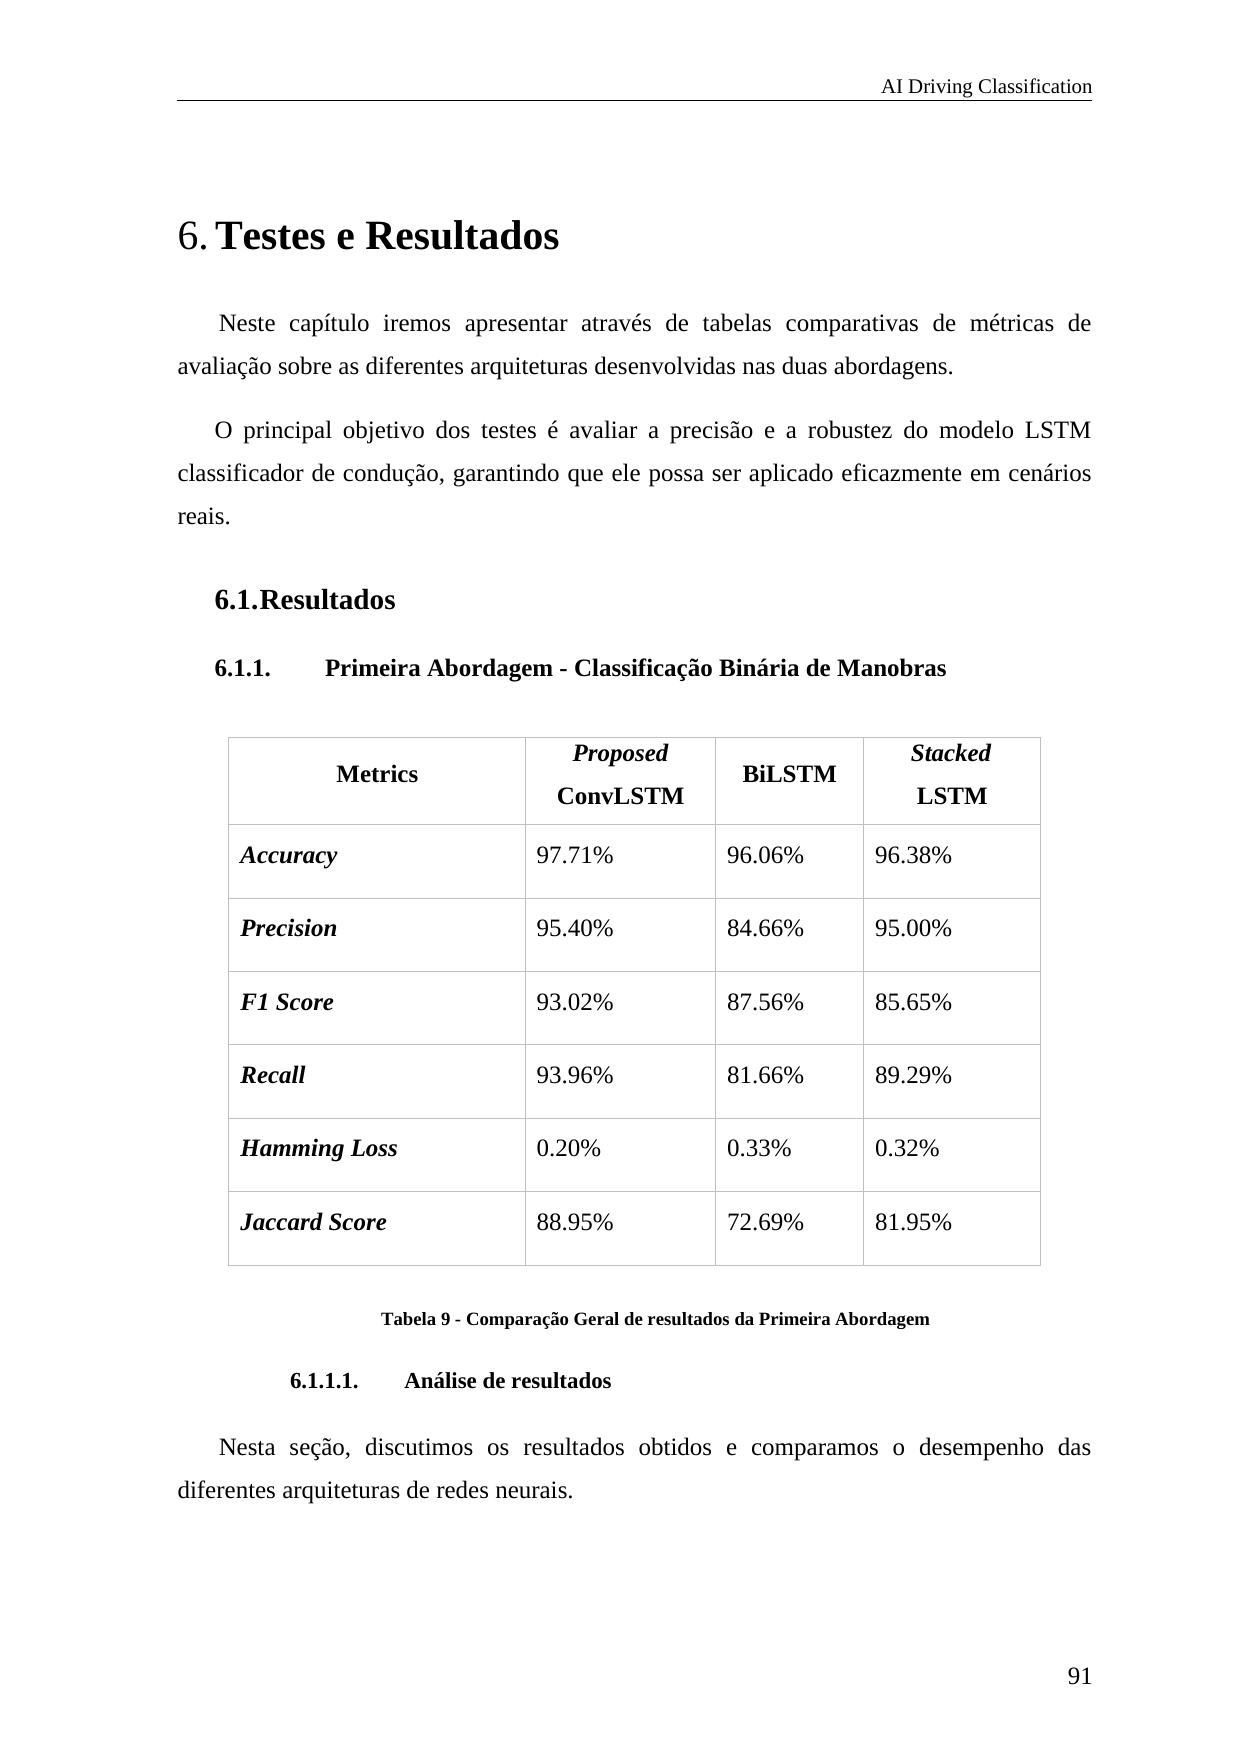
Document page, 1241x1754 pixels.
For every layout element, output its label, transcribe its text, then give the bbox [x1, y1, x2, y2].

text Nesta seção, discutimos os resultados obtidos e comparamos o desempenho das diferentes arquiteturas de redes neurais. [177, 1432, 1092, 1504]
table_header BiLSTM [716, 738, 863, 824]
table_cell 84.66% [716, 899, 863, 971]
text Tabela 9 - Comparação Geral de resultados da Primeira Abordagem [177, 1308, 1092, 1329]
table_cell 81.95% [864, 1192, 1040, 1264]
subtitle Resultados [214, 582, 1092, 616]
table_cell 93.96% [526, 1045, 715, 1118]
table_cell 72.69% [716, 1192, 863, 1264]
table_cell 96.06% [716, 825, 863, 897]
table_header Metrics [229, 738, 525, 824]
table_header Stacked LSTM [864, 738, 1040, 824]
table_cell 95.40% [526, 899, 715, 971]
subtitle Testes e Resultados [177, 210, 1092, 258]
table_header Proposed ConvLSTM [526, 738, 715, 824]
table_cell 88.95% [526, 1192, 715, 1264]
table_cell 0.20% [526, 1119, 715, 1191]
table_cell Recall [229, 1045, 525, 1118]
table_cell Hamming Loss [229, 1119, 525, 1191]
table_cell 85.65% [864, 972, 1040, 1044]
text O principal objetivo dos testes é avaliar a precisão e a robustez do modelo LSTM classificador de condução, garantindo que ele possa ser aplicado eficazmente em cenários reais. [177, 415, 1092, 530]
subtitle Primeira Abordagem - Classificação Binária de Manobras [214, 653, 1092, 682]
table_cell 93.02% [526, 972, 715, 1044]
table_cell Jaccard Score [229, 1192, 525, 1264]
table_cell 81.66% [716, 1045, 863, 1118]
table_cell F1 Score [229, 972, 525, 1044]
table_cell 96.38% [864, 825, 1040, 897]
text Neste capítulo iremos apresentar através de tabelas comparativas de métricas de avaliação sobre as diferentes arquiteturas desenvolvidas nas duas abordagens. [177, 308, 1092, 380]
subtitle Análise de resultados [290, 1367, 1092, 1393]
table_cell 87.56% [716, 972, 863, 1044]
table_cell 89.29% [864, 1045, 1040, 1118]
table_cell 0.32% [864, 1119, 1040, 1191]
table_cell 97.71% [526, 825, 715, 897]
table_cell 0.33% [716, 1119, 863, 1191]
table_cell Accuracy [229, 825, 525, 897]
table_cell 95.00% [864, 899, 1040, 971]
table_cell Precision [229, 899, 525, 971]
